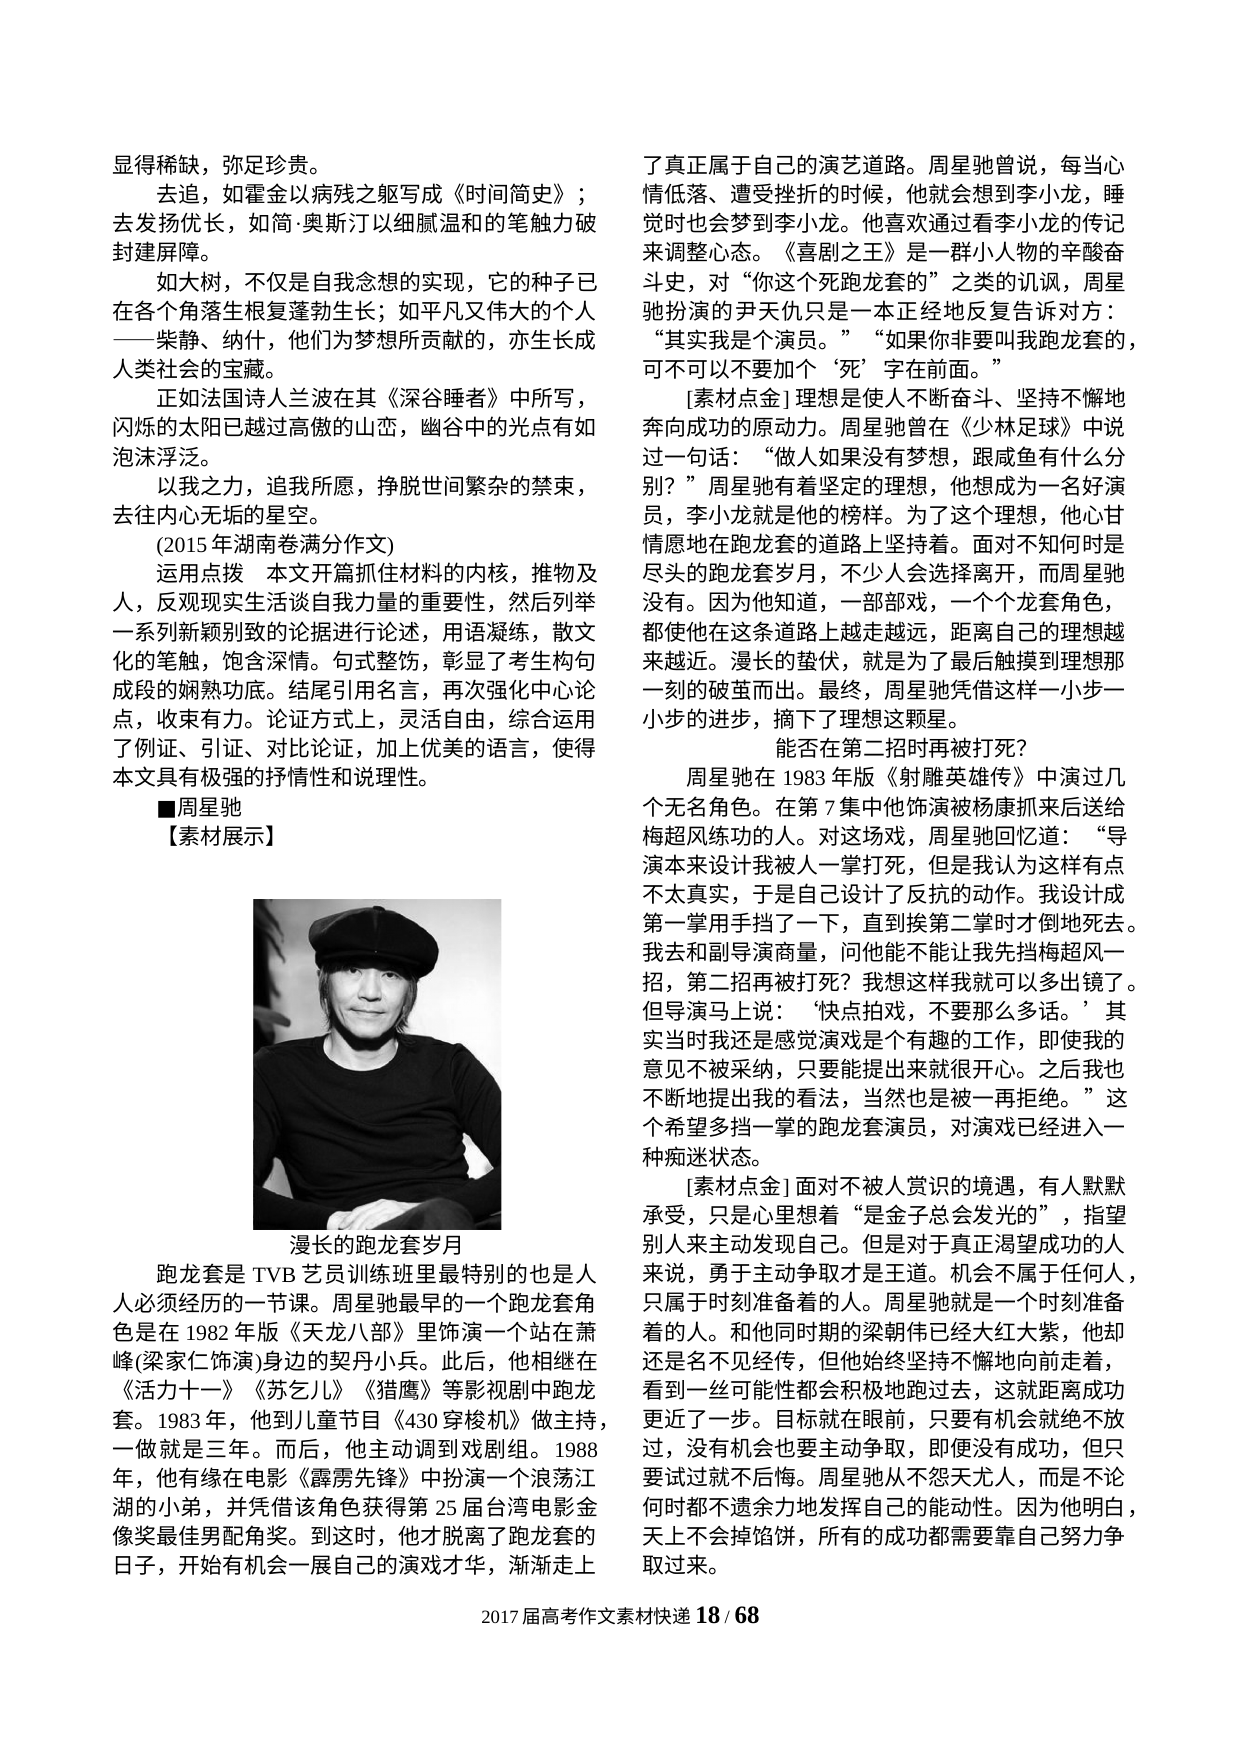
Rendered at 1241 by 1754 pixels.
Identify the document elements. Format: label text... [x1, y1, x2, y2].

text 漫漫岁月，从个人到群体，从滔滔黄河之水到遥远深蓝的爱琴海之岸，浮于表层成为现象武装，当点到即止化为惯常思维，自我改变与自我追寻便显得稀缺，弥足珍贵。 [112, 150, 598, 179]
text 正如法国诗人兰波在其《深谷睡者》中所写，闪烁的太阳已越过高傲的山峦，幽谷中的光点有如泡沫浮泛。 [112, 383, 598, 471]
text 如大树，不仅是自我念想的实现，它的种子已在各个角落生根复蓬勃生长；如平凡又伟大的个人——柴静、纳什，他们为梦想所贡献的，亦生长成人类社会的宝藏。 [112, 267, 598, 383]
text 能否在第二招时再被打死？ [642, 733, 1128, 762]
text ■周星驰 [112, 792, 598, 821]
text 【素材展示】 [112, 821, 598, 850]
picture [253, 899, 502, 1230]
text 跑龙套是TVB艺员训练班里最特别的也是人人必须经历的一节课。周星驰最早的一个跑龙套角色是在1982年版《天龙八部》里饰演一个站在萧峰(梁家仁饰演)身边的契丹小兵。此后，他相继在《活力十一》《苏乞儿》《猎鹰》等影视剧中跑龙套。1983年，他到儿童节目《430穿梭机》做主持，一做就是三年。而后，他主动调到戏剧组。1988年，他有缘在电影《霹雳先锋》中扮演一个浪荡江湖的小弟，并凭借该角色获得第25届台湾电影金像奖最佳男配角奖。到这时，他才脱离了跑龙套的日子，开始有机会一展自己的演戏才华，渐渐走上了真正属于自己的演艺道路。周星驰曾说，每当心情低落、遭受挫折的时候，他就会想到李小龙，睡觉时也会梦到李小龙。他喜欢通过看李小龙的传记来调整心态。《喜剧之王》是一群小人物的辛酸奋斗史，对“你这个死跑龙套的”之类的讥讽，周星驰扮演的尹天仇只是一本正经地反复告诉对方：“其实我是个演员。”“如果你非要叫我跑龙套的，可不可以不要加个‘死’字在前面。” [112, 1259, 598, 1580]
text 以我之力，追我所愿，挣脱世间繁杂的禁束，去往内心无垢的星空。 [112, 471, 598, 529]
text (2015年湖南卷满分作文) [112, 529, 598, 558]
text 去追，如霍金以病残之躯写成《时间简史》；去发扬优长，如简·奥斯汀以细腻温和的笔触力破封建屏障。 [112, 179, 598, 267]
text [素材点金] 面对不被人赏识的境遇，有人默默承受，只是心里想着“是金子总会发光的”，指望别人来主动发现自己。但是对于真正渴望成功的人来说，勇于主动争取才是王道。机会不属于任何人，只属于时刻准备着的人。周星驰就是一个时刻准备着的人。和他同时期的梁朝伟已经大红大紫，他却还是名不见经传，但他始终坚持不懈地向前走着，看到一丝可能性都会积极地跑过去，这就距离成功更近了一步。目标就在眼前，只要有机会就绝不放过，没有机会也要主动争取，即便没有成功，但只要试过就不后悔。周星驰从不怨天尤人，而是不论何时都不遗余力地发挥自己的能动性。因为他明白，天上不会掉馅饼，所有的成功都需要靠自己努力争取过来。 [642, 1171, 1128, 1579]
text [素材点金] 理想是使人不断奋斗、坚持不懈地奔向成功的原动力。周星驰曾在《少林足球》中说过一句话：“做人如果没有梦想，跟咸鱼有什么分别？”周星驰有着坚定的理想，他想成为一名好演员，李小龙就是他的榜样。为了这个理想，他心甘情愿地在跑龙套的道路上坚持着。面对不知何时是尽头的跑龙套岁月，不少人会选择离开，而周星驰没有。因为他知道，一部部戏，一个个龙套角色，都使他在这条道路上越走越远，距离自己的理想越来越近。漫长的蛰伏，就是为了最后触摸到理想那一刻的破茧而出。最终，周星驰凭借这样一小步一小步的进步，摘下了理想这颗星。 [642, 383, 1128, 733]
text 跑龙套是TVB艺员训练班里最特别的也是人人必须经历的一节课。周星驰最早的一个跑龙套角色是在1982年版《天龙八部》里饰演一个站在萧峰(梁家仁饰演)身边的契丹小兵。此后，他相继在《活力十一》《苏乞儿》《猎鹰》等影视剧中跑龙套。1983年，他到儿童节目《430穿梭机》做主持，一做就是三年。而后，他主动调到戏剧组。1988年，他有缘在电影《霹雳先锋》中扮演一个浪荡江湖的小弟，并凭借该角色获得第25届台湾电影金像奖最佳男配角奖。到这时，他才脱离了跑龙套的日子，开始有机会一展自己的演戏才华，渐渐走上了真正属于自己的演艺道路。周星驰曾说，每当心情低落、遭受挫折的时候，他就会想到李小龙，睡觉时也会梦到李小龙。他喜欢通过看李小龙的传记来调整心态。《喜剧之王》是一群小人物的辛酸奋斗史，对“你这个死跑龙套的”之类的讥讽，周星驰扮演的尹天仇只是一本正经地反复告诉对方：“其实我是个演员。”“如果你非要叫我跑龙套的，可不可以不要加个‘死’字在前面。” [642, 150, 1128, 383]
text 运用点拨 本文开篇抓住材料的内核，推物及人，反观现实生活谈自我力量的重要性，然后列举一系列新颖别致的论据进行论述，用语凝练，散文化的笔触，饱含深情。句式整饬，彰显了考生构句成段的娴熟功底。结尾引用名言，再次强化中心论点，收束有力。论证方式上，灵活自由，综合运用了例证、引证、对比论证，加上优美的语言，使得本文具有极强的抒情性和说理性。 [112, 558, 598, 792]
text 周星驰在1983年版《射雕英雄传》中演过几个无名角色。在第7集中他饰演被杨康抓来后送给梅超风练功的人。对这场戏，周星驰回忆道：“导演本来设计我被人一掌打死，但是我认为这样有点不太真实，于是自己设计了反抗的动作。我设计成第一掌用手挡了一下，直到挨第二掌时才倒地死去。我去和副导演商量，问他能不能让我先挡梅超风一招，第二招再被打死？我想这样我就可以多出镜了。但导演马上说：‘快点拍戏，不要那么多话。’其实当时我还是感觉演戏是个有趣的工作，即使我的意见不被采纳，只要能提出来就很开心。之后我也不断地提出我的看法，当然也是被一再拒绝。”这个希望多挡一掌的跑龙套演员，对演戏已经进入一种痴迷状态。 [642, 762, 1128, 1171]
